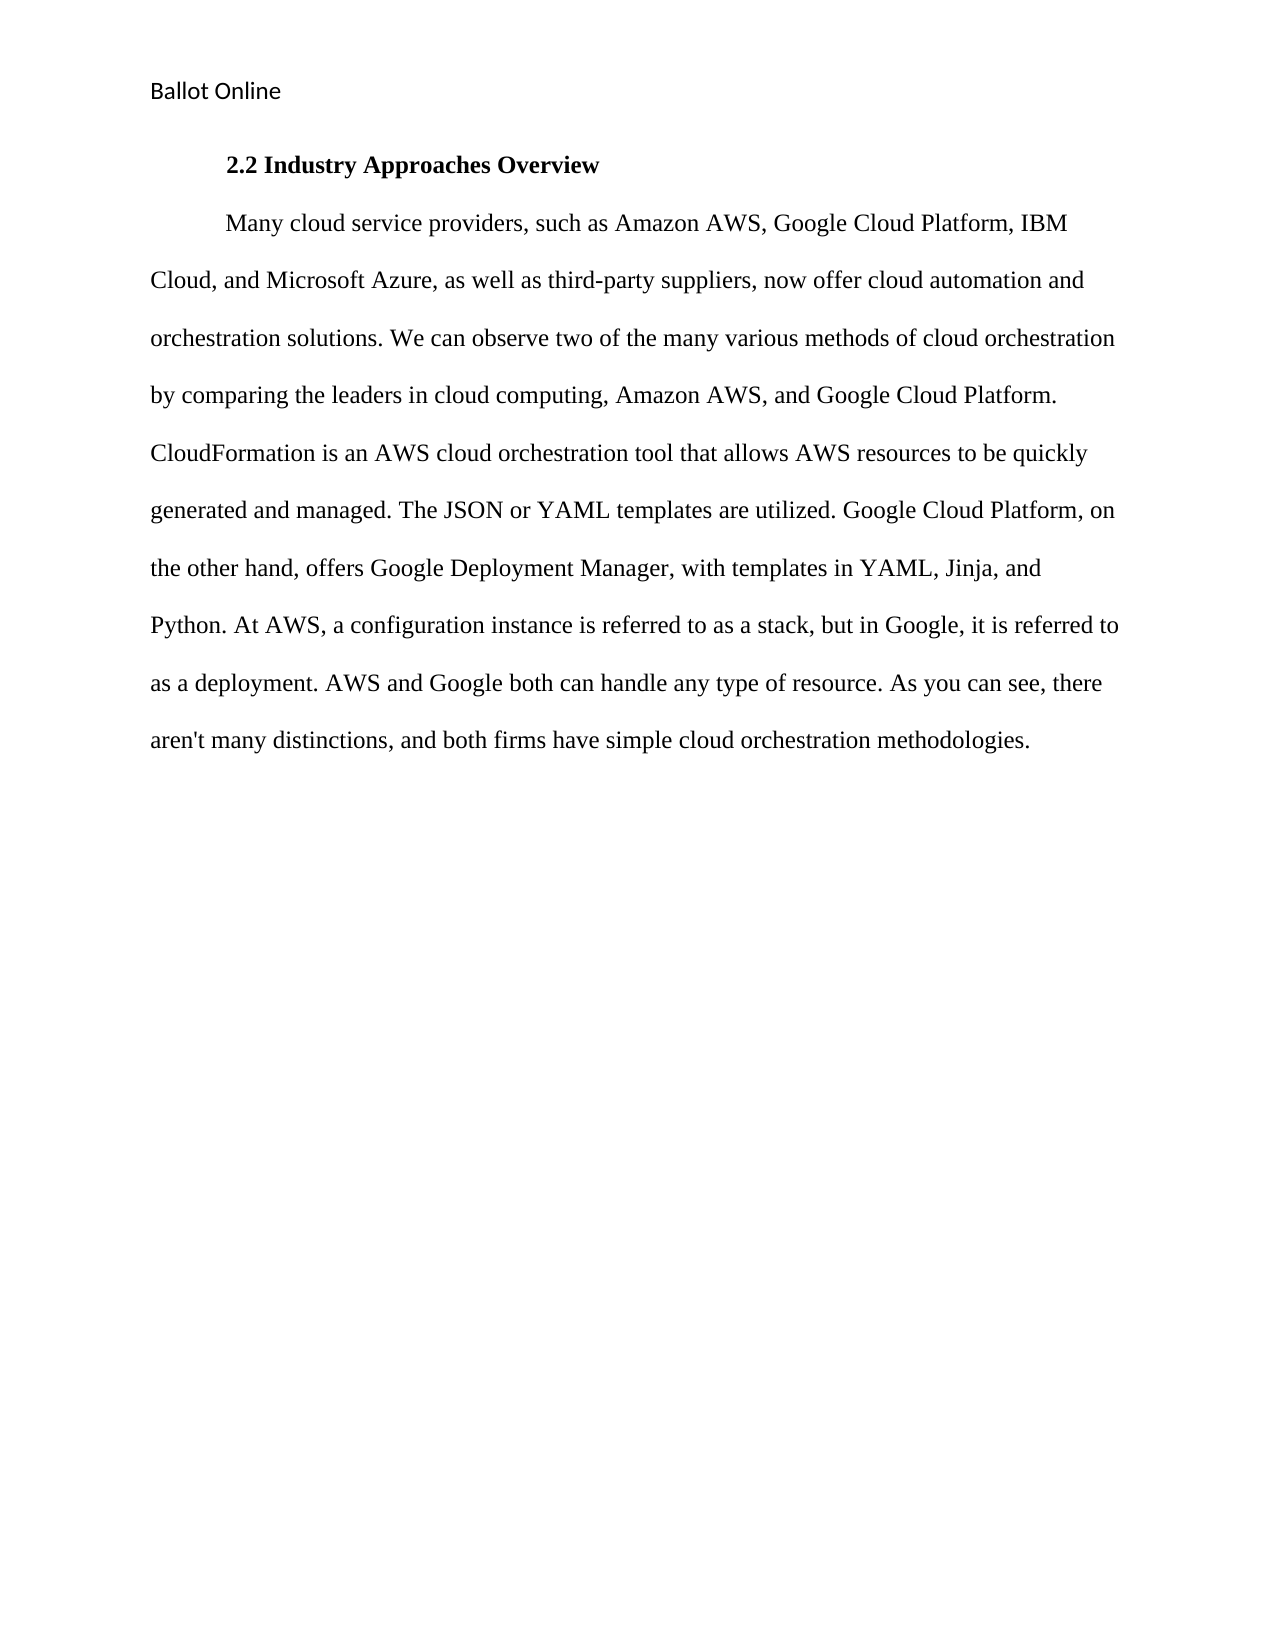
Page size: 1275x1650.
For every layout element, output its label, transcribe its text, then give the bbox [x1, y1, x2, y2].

subtitle 2.2 Industry Approaches Overview [151, 150, 1124, 178]
text Many cloud service providers, such as Amazon AWS, Google Cloud Platform, IBM Cloud, and Microsoft Azure, as well as third-party suppliers, now offer cloud automation and orchestration solutions. We can observe two of the many various methods of cloud orchestration by comparing the leaders in cloud computing, Amazon AWS, and Google Cloud Platform. CloudFormation is an AWS cloud orchestration tool that allows AWS resources to be quickly generated and managed. The JSON or YAML templates are utilized. Google Cloud Platform, on the other hand, offers Google Deployment Manager, with templates in YAML, Jinja, and Python. At AWS, a configuration instance is referred to as a stack, but in Google, it is referred to as a deployment. AWS and Google both can handle any type of resource. As you can see, there aren't many distinctions, and both firms have simple cloud orchestration methodologies. [150, 208, 1124, 754]
